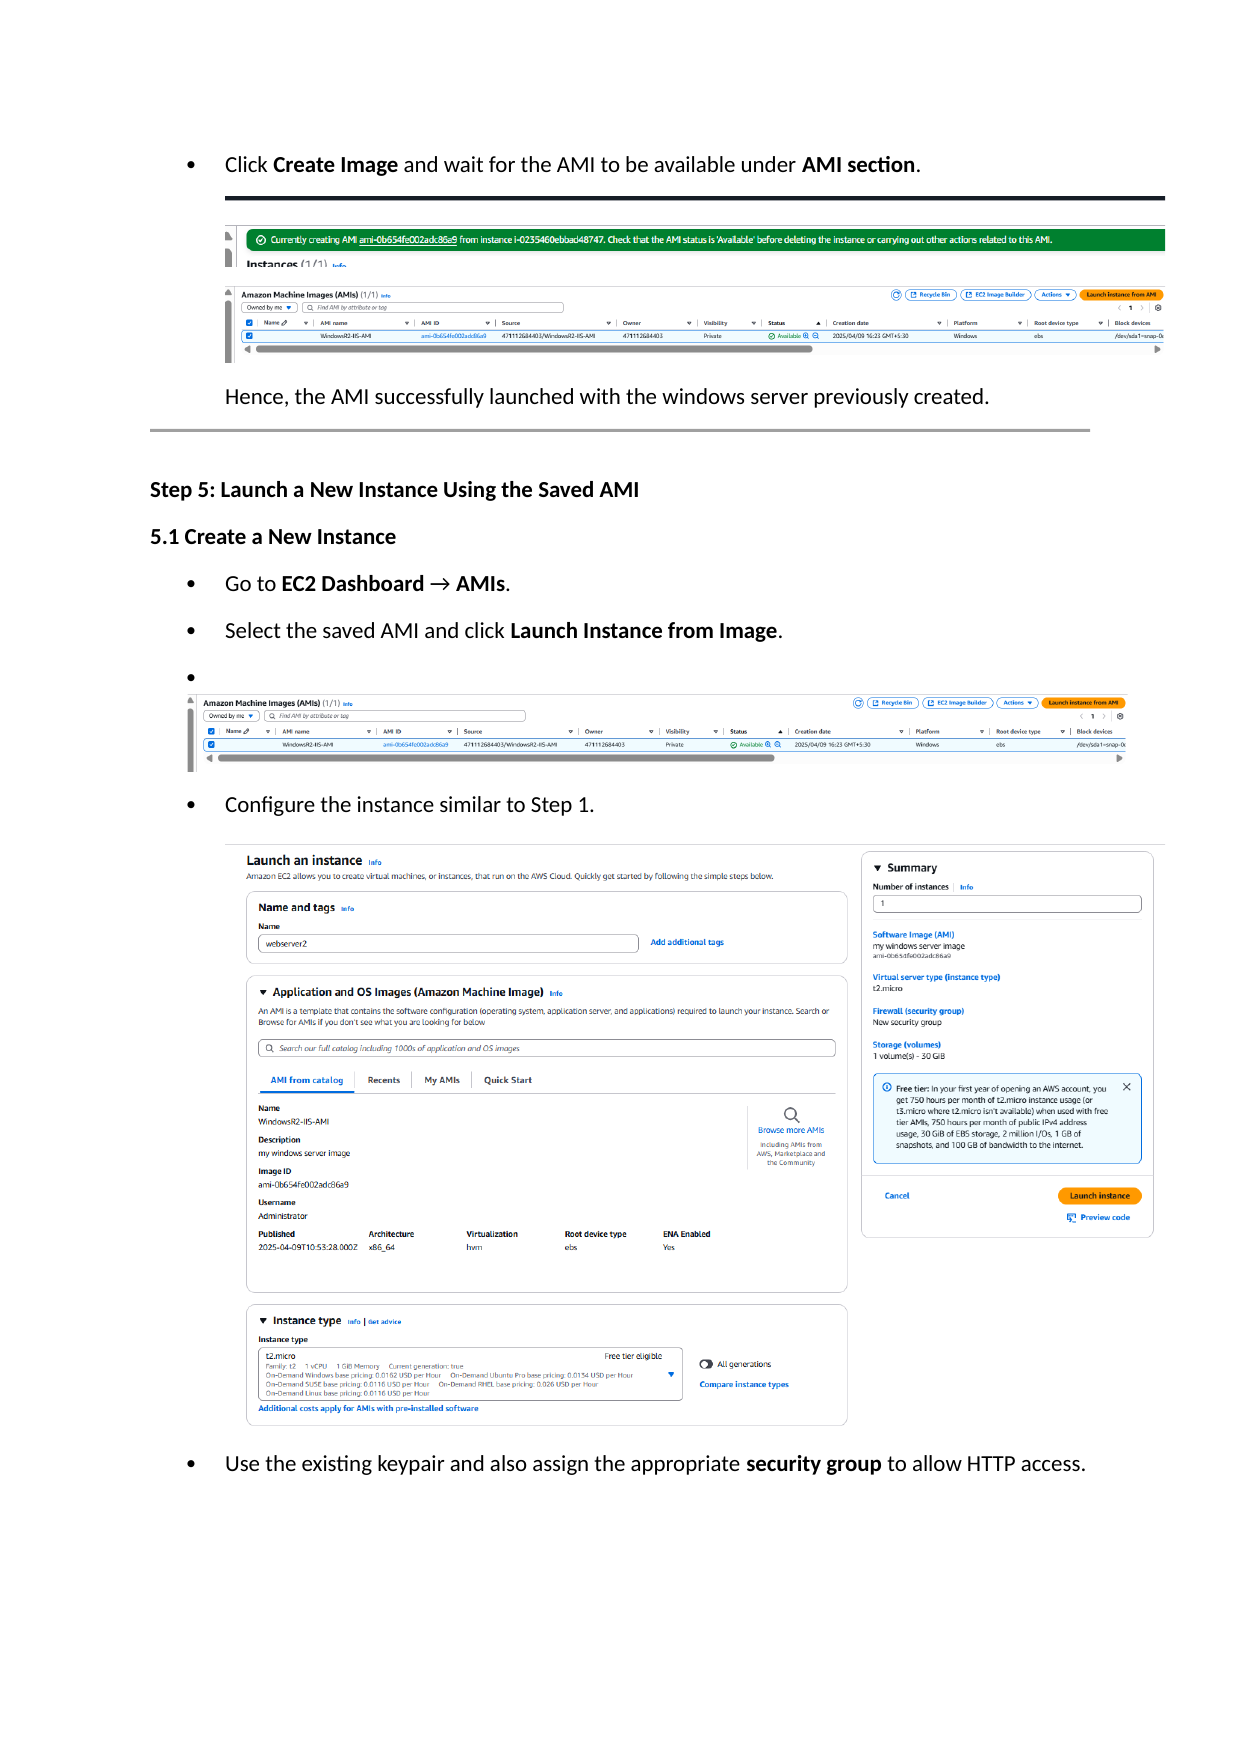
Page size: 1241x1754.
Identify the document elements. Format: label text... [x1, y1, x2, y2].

text Step 5: Launch a New Instance Using the Saved AMI [150, 476, 1090, 504]
list Click Create Image and wait for the AMI to be available under AMI section. [187, 150, 1090, 178]
list Use the existing keypair and also assign the appropriate security group to allow HTTP access. [187, 1449, 1090, 1477]
picture [187, 693, 1128, 772]
picture [225, 285, 1166, 363]
picture [225, 196, 1166, 267]
list Select the saved AMI and click Launch Instance from Image. [187, 616, 1090, 644]
list Configure the instance similar to Step 1. [187, 790, 1090, 818]
list Go to EC2 Dashboard → AMIs. [187, 569, 1090, 597]
text 5.1 Create a New Instance [150, 522, 1090, 551]
picture [225, 837, 1166, 1431]
text Hence, the AMI successfully launched with the windows server previously created. [225, 382, 1090, 410]
